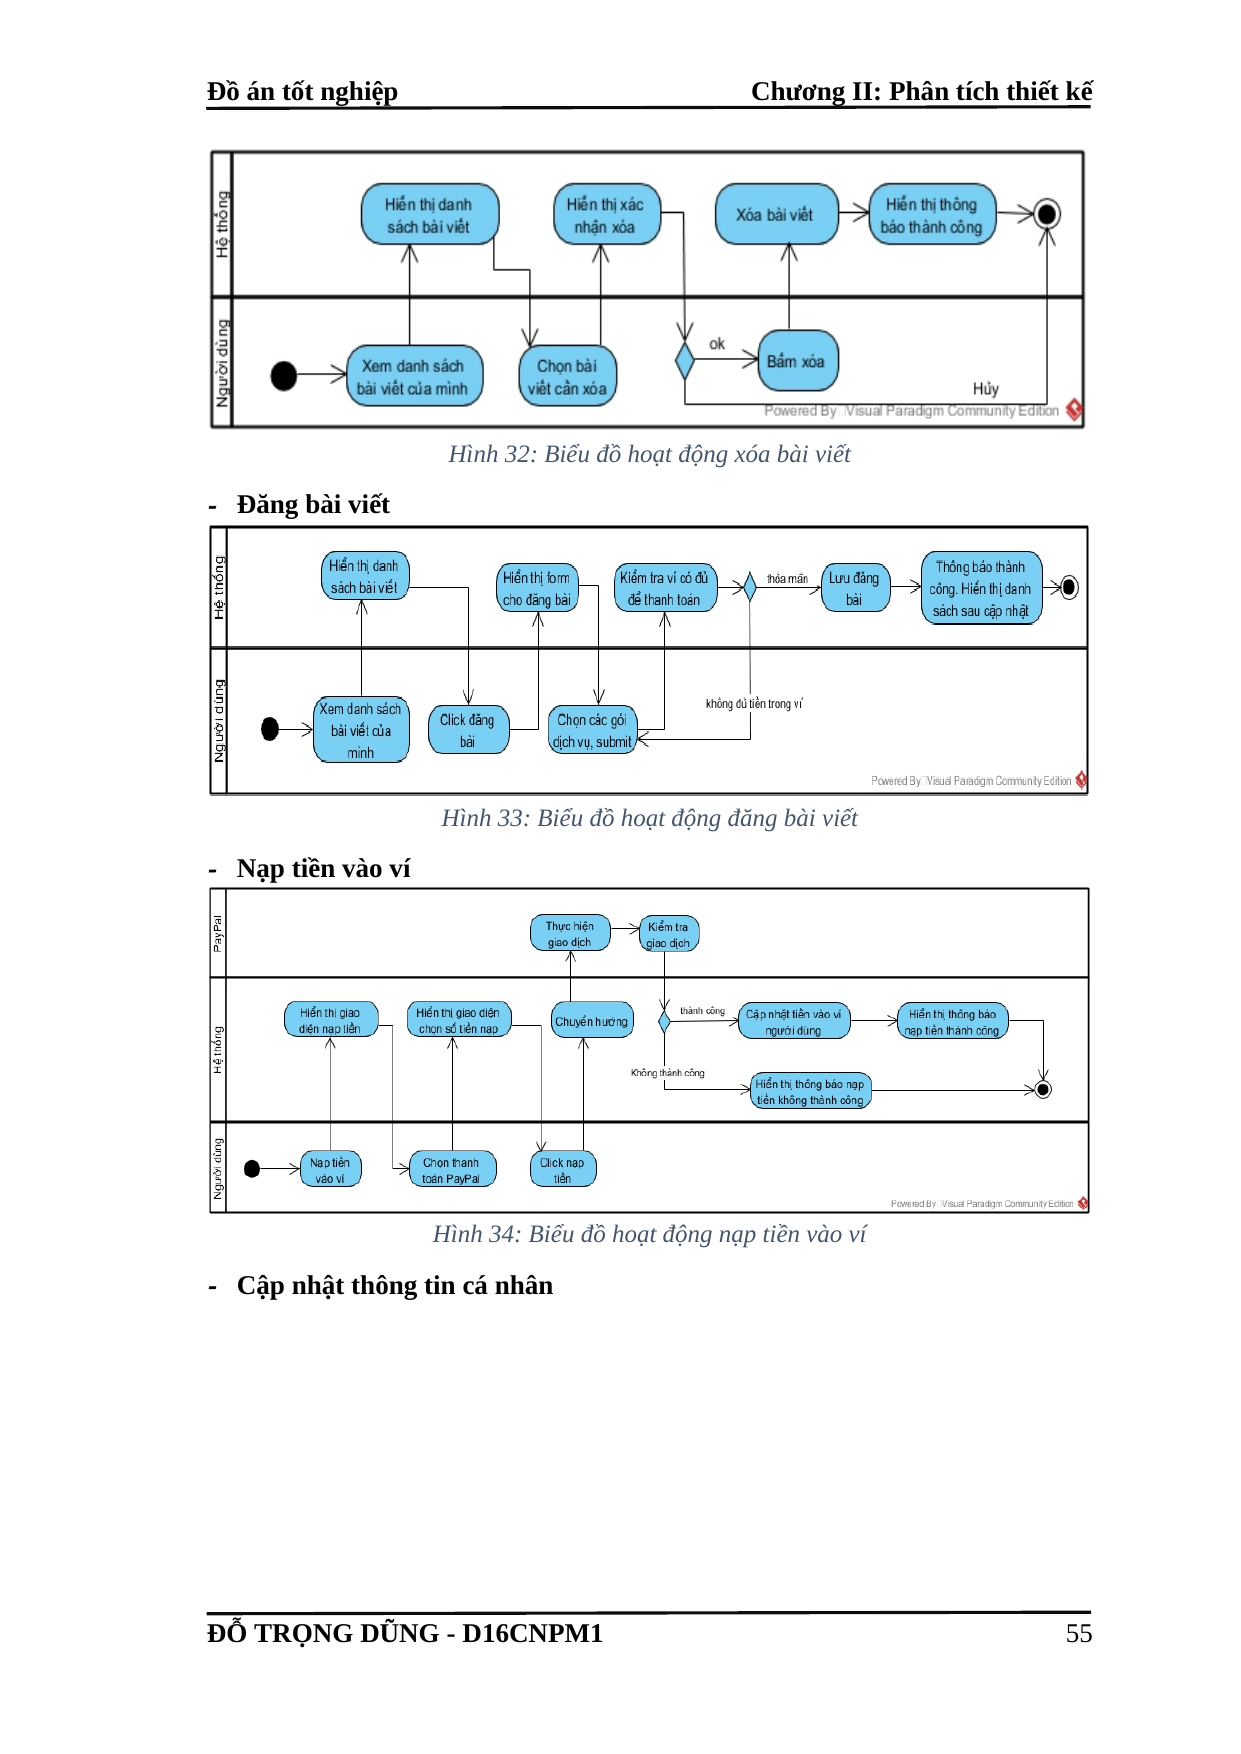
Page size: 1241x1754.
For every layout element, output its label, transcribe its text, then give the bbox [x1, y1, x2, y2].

list Cập nhật thông tin cá nhân [207, 1269, 1093, 1300]
text Hình 57: Biểu đồ hoạt động nạp tiền vào ví [207, 1219, 1093, 1248]
text Hình 55: Biểu đồ hoạt động đăng bài viết [207, 803, 1093, 831]
picture [206, 885, 1092, 1217]
picture [206, 147, 1092, 437]
picture [206, 522, 1092, 801]
text Hình 54: Biểu đồ hoạt động xóa bài viết [207, 439, 1093, 468]
list Đăng bài viết [207, 489, 1093, 520]
list Nạp tiền vào ví [207, 852, 1093, 883]
